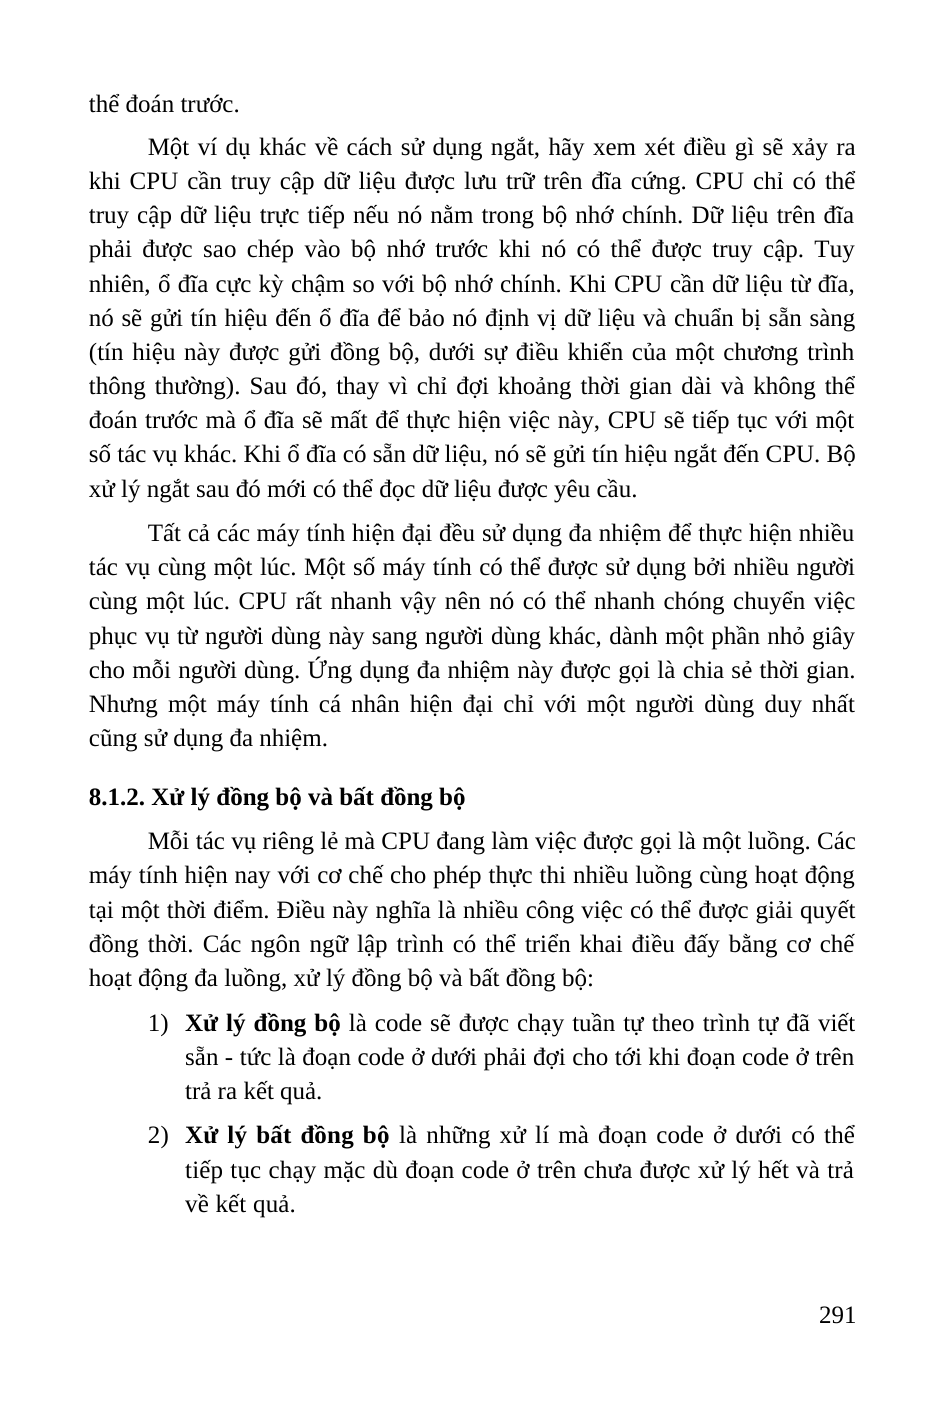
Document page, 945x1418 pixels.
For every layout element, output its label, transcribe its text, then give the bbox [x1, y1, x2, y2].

list Xử lý đồng bộ là code sẽ được chạy tuần tự theo trình tự đã viết sẵn - tức là đoạn code ở dưới phải đợi cho tới khi đoạn code ở trên trả ra kết quả. [148, 1008, 856, 1105]
list Xử lý bất đồng bộ là những xử lí mà đoạn code ở dưới có thể tiếp tục chạy mặc dù đoạn code ở trên chưa được xử lý hết và trả về kết quả. [148, 1121, 856, 1218]
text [89, 89, 856, 117]
text Một ví dụ khác về cách sử dụng ngắt, hãy xem xét điều gì sẽ xảy ra khi CPU cần truy cập dữ liệu được lưu trữ trên đĩa cứng. CPU chỉ có thể truy cập dữ liệu trực tiếp nếu nó nằm trong bộ nhớ chính. Dữ liệu trên đĩa phải được sao chép vào bộ nhớ trước khi nó có thể được truy cập. Tuy nhiên, ổ đĩa cực kỳ chậm so với bộ nhớ chính. Khi CPU cần dữ liệu từ đĩa, nó sẽ gửi tín hiệu đến ổ đĩa để bảo nó định vị dữ liệu và chuẩn bị sẵn sàng (tín hiệu này được gửi đồng bộ, dưới sự điều khiển của một chương trình thông thường). Sau đó, thay vì chỉ đợi khoảng thời gian dài và không thể đoán trước mà ổ đĩa sẽ mất để thực hiện việc này, CPU sẽ tiếp tục với một số tác vụ khác. Khi ổ đĩa có sẵn dữ liệu, nó sẽ gửi tín hiệu ngắt đến CPU. Bộ xử lý ngắt sau đó mới có thể đọc dữ liệu được yêu cầu. [89, 132, 856, 502]
text Mỗi tác vụ riêng lẻ mà CPU đang làm việc được gọi là một luồng. Các máy tính hiện nay với cơ chế cho phép thực thi nhiều luồng cùng hoạt động tại một thời điểm. Điều này nghĩa là nhiều công việc có thể được giải quyết đồng thời. Các ngôn ngữ lập trình có thể triển khai điều đấy bằng cơ chế hoạt động đa luồng, xử lý đồng bộ và bất đồng bộ: [89, 826, 856, 992]
text Tất cả các máy tính hiện đại đều sử dụng đa nhiệm để thực hiện nhiều tác vụ cùng một lúc. Một số máy tính có thể được sử dụng bởi nhiều người cùng một lúc. CPU rất nhanh vậy nên nó có thể nhanh chóng chuyển việc phục vụ từ người dùng này sang người dùng khác, dành một phần nhỏ giây cho mỗi người dùng. Ứng dụng đa nhiệm này được gọi là chia sẻ thời gian. Nhưng một máy tính cá nhân hiện đại chỉ với một người dùng duy nhất cũng sử dụng đa nhiệm. [89, 518, 856, 752]
subtitle 8.1.2. Xử lý đồng bộ và bất đồng bộ [89, 782, 856, 811]
